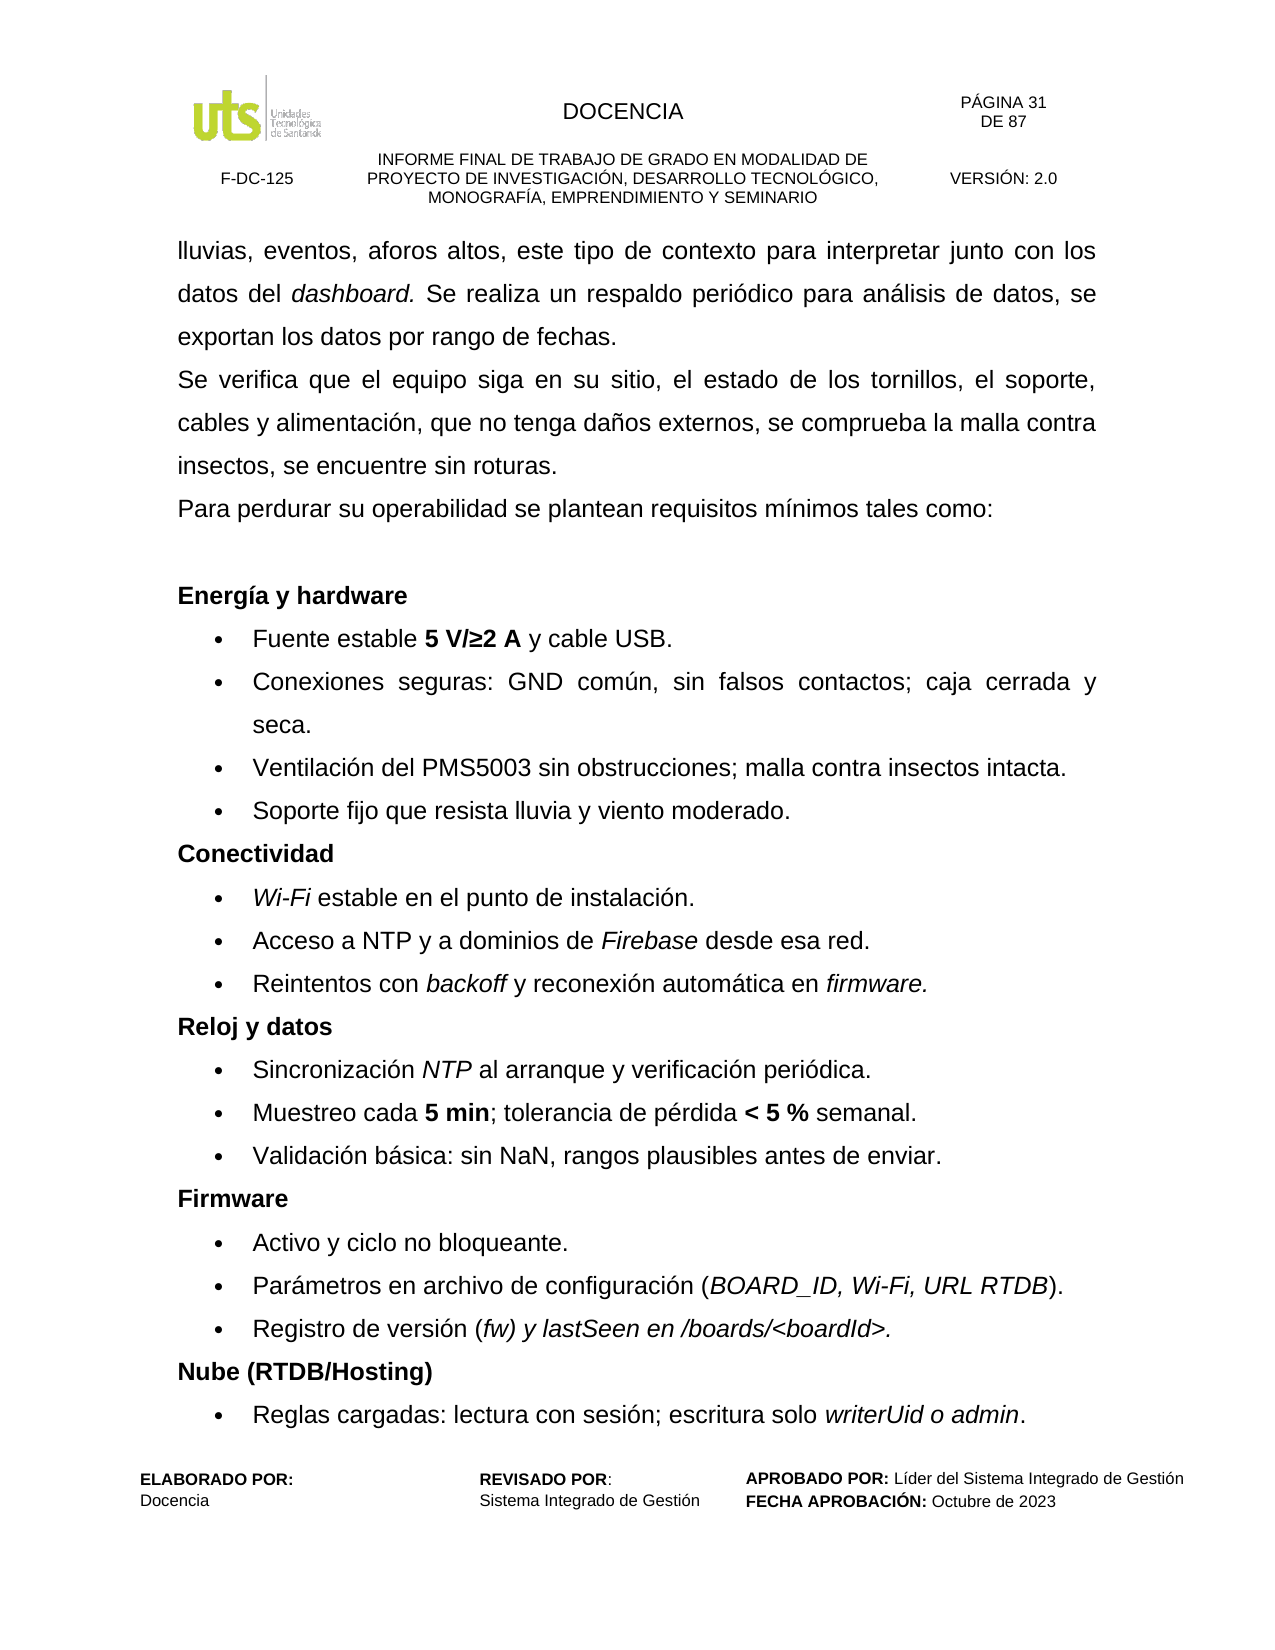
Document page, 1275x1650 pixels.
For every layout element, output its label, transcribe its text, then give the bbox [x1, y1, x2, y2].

list Fuente estable 5 V/≥2 A y cable USB. [215, 624, 1098, 653]
list Validación básica: sin NaN, rangos plausibles antes de enviar. [215, 1141, 1098, 1170]
list Activo y ciclo no bloqueante. [215, 1228, 1098, 1256]
list Registro de versión (fw) y lastSeen en /boards/<boardId>. [215, 1314, 1098, 1343]
list Reintentos con backoff y reconexión automática en firmware. [215, 969, 1098, 998]
list Muestreo cada 5 min; tolerancia de pérdida < 5 % semanal. [215, 1098, 1098, 1127]
text Firmware [177, 1184, 1098, 1213]
text Reloj y datos [177, 1012, 1098, 1041]
list Conexiones seguras: GND común, sin falsos contactos; caja cerrada y seca. [215, 667, 1098, 739]
text Energía y hardware [177, 581, 1098, 609]
list Parámetros en archivo de configuración (BOARD_ID, Wi-Fi, URL RTDB). [215, 1271, 1098, 1299]
list Ventilación del PMS5003 sin obstrucciones; malla contra insectos intacta. [215, 753, 1098, 782]
picture [192, 75, 321, 149]
text Se verifica que el equipo siga en su sitio, el estado de los tornillos, el soporte, cables y alimentación, que no tenga daños externos, se comprueba la malla contra insectos, se encuentre sin roturas. [177, 365, 1098, 480]
list Sincronización NTP al arranque y verificación periódica. [215, 1055, 1098, 1084]
list Soporte fijo que resista lluvia y viento moderado. [215, 796, 1098, 825]
list Wi-Fi estable en el punto de instalación. [215, 883, 1098, 911]
text Conectividad [177, 839, 1098, 868]
text Para perdurar su operabilidad se plantean requisitos mínimos tales como: [177, 494, 1098, 523]
text Nube (RTDB/Hosting) [177, 1357, 1098, 1386]
list Reglas cargadas: lectura con sesión; escritura solo writerUid o admin. [215, 1400, 1098, 1429]
list Acceso a NTP y a dominios de Firebase desde esa red. [215, 926, 1098, 954]
